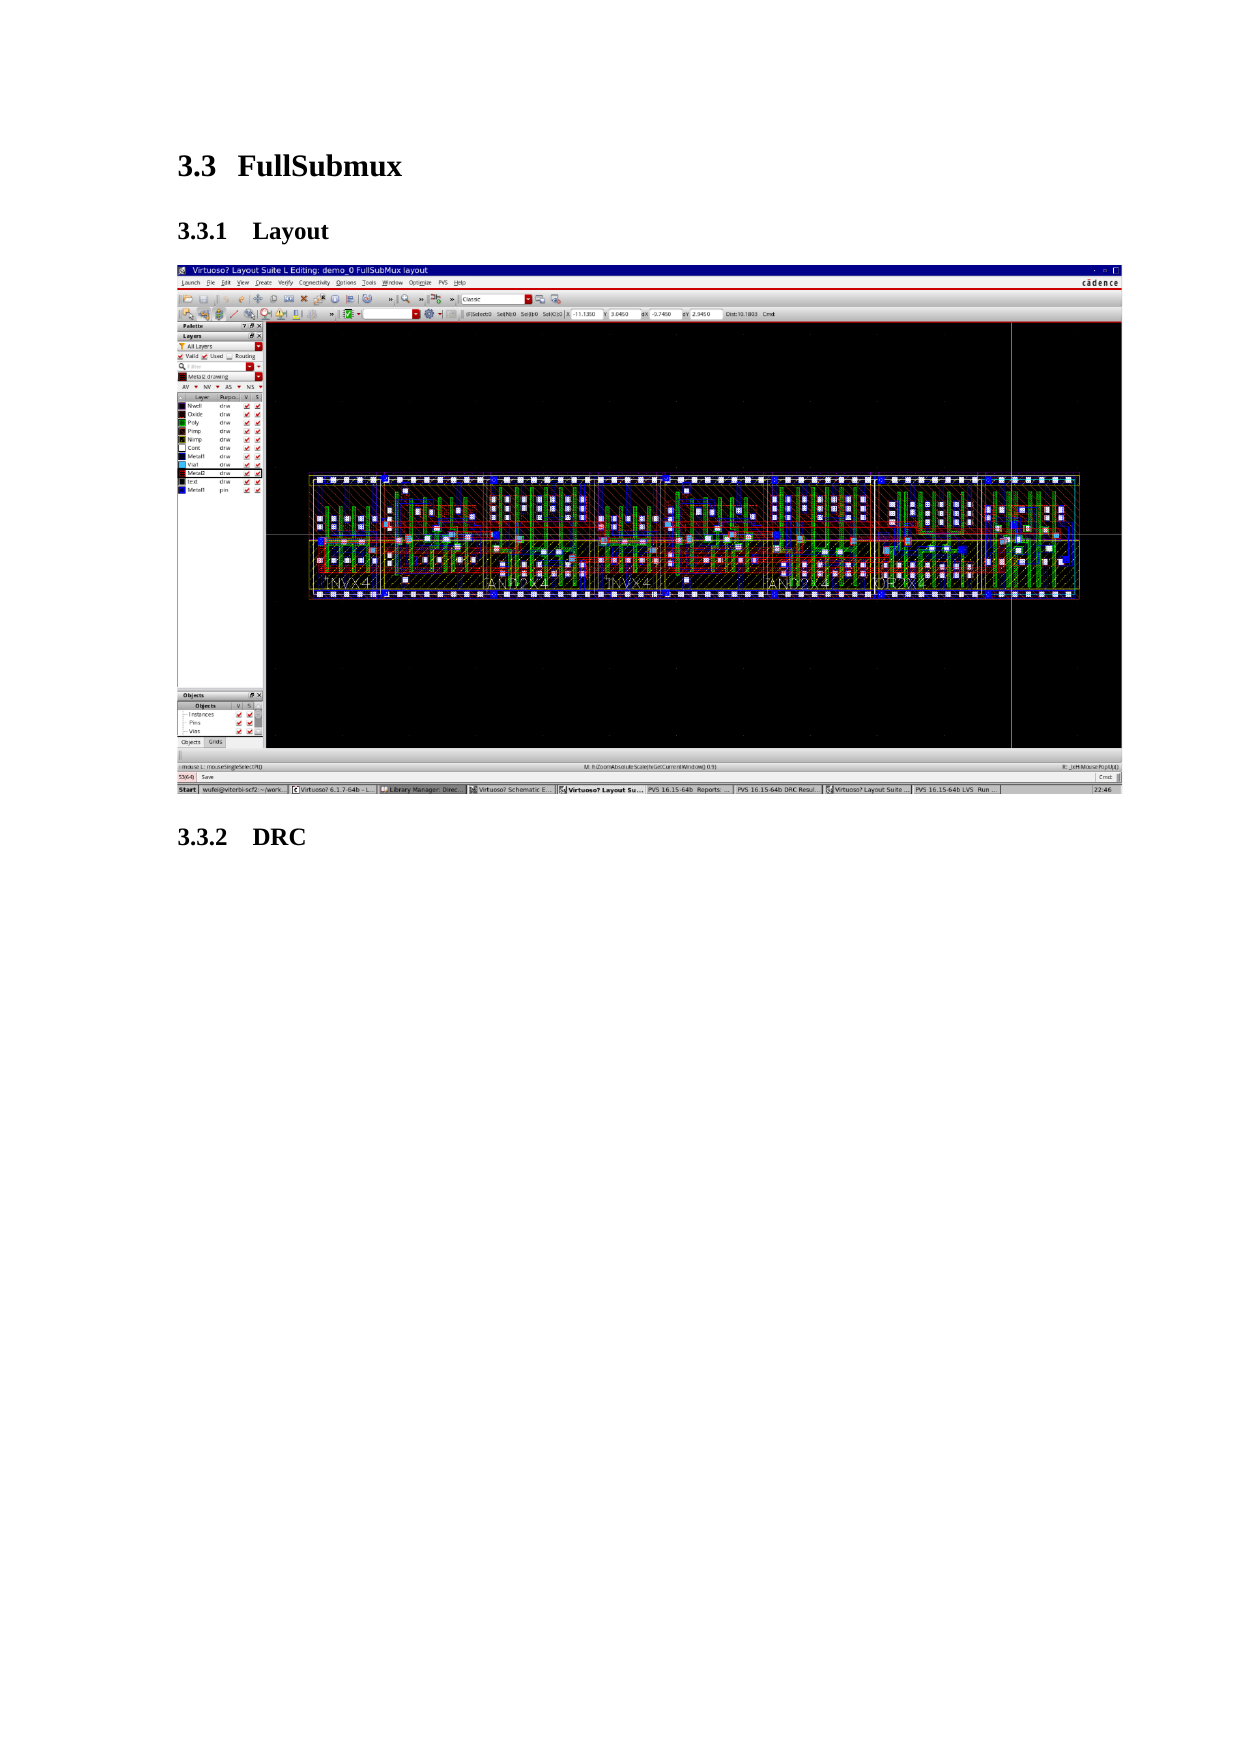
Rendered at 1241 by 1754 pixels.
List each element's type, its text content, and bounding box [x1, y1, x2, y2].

picture [177, 265, 1123, 794]
subtitle DRC [177, 822, 1122, 851]
subtitle Layout [177, 216, 1122, 245]
subtitle FullSubmux [177, 148, 1122, 184]
